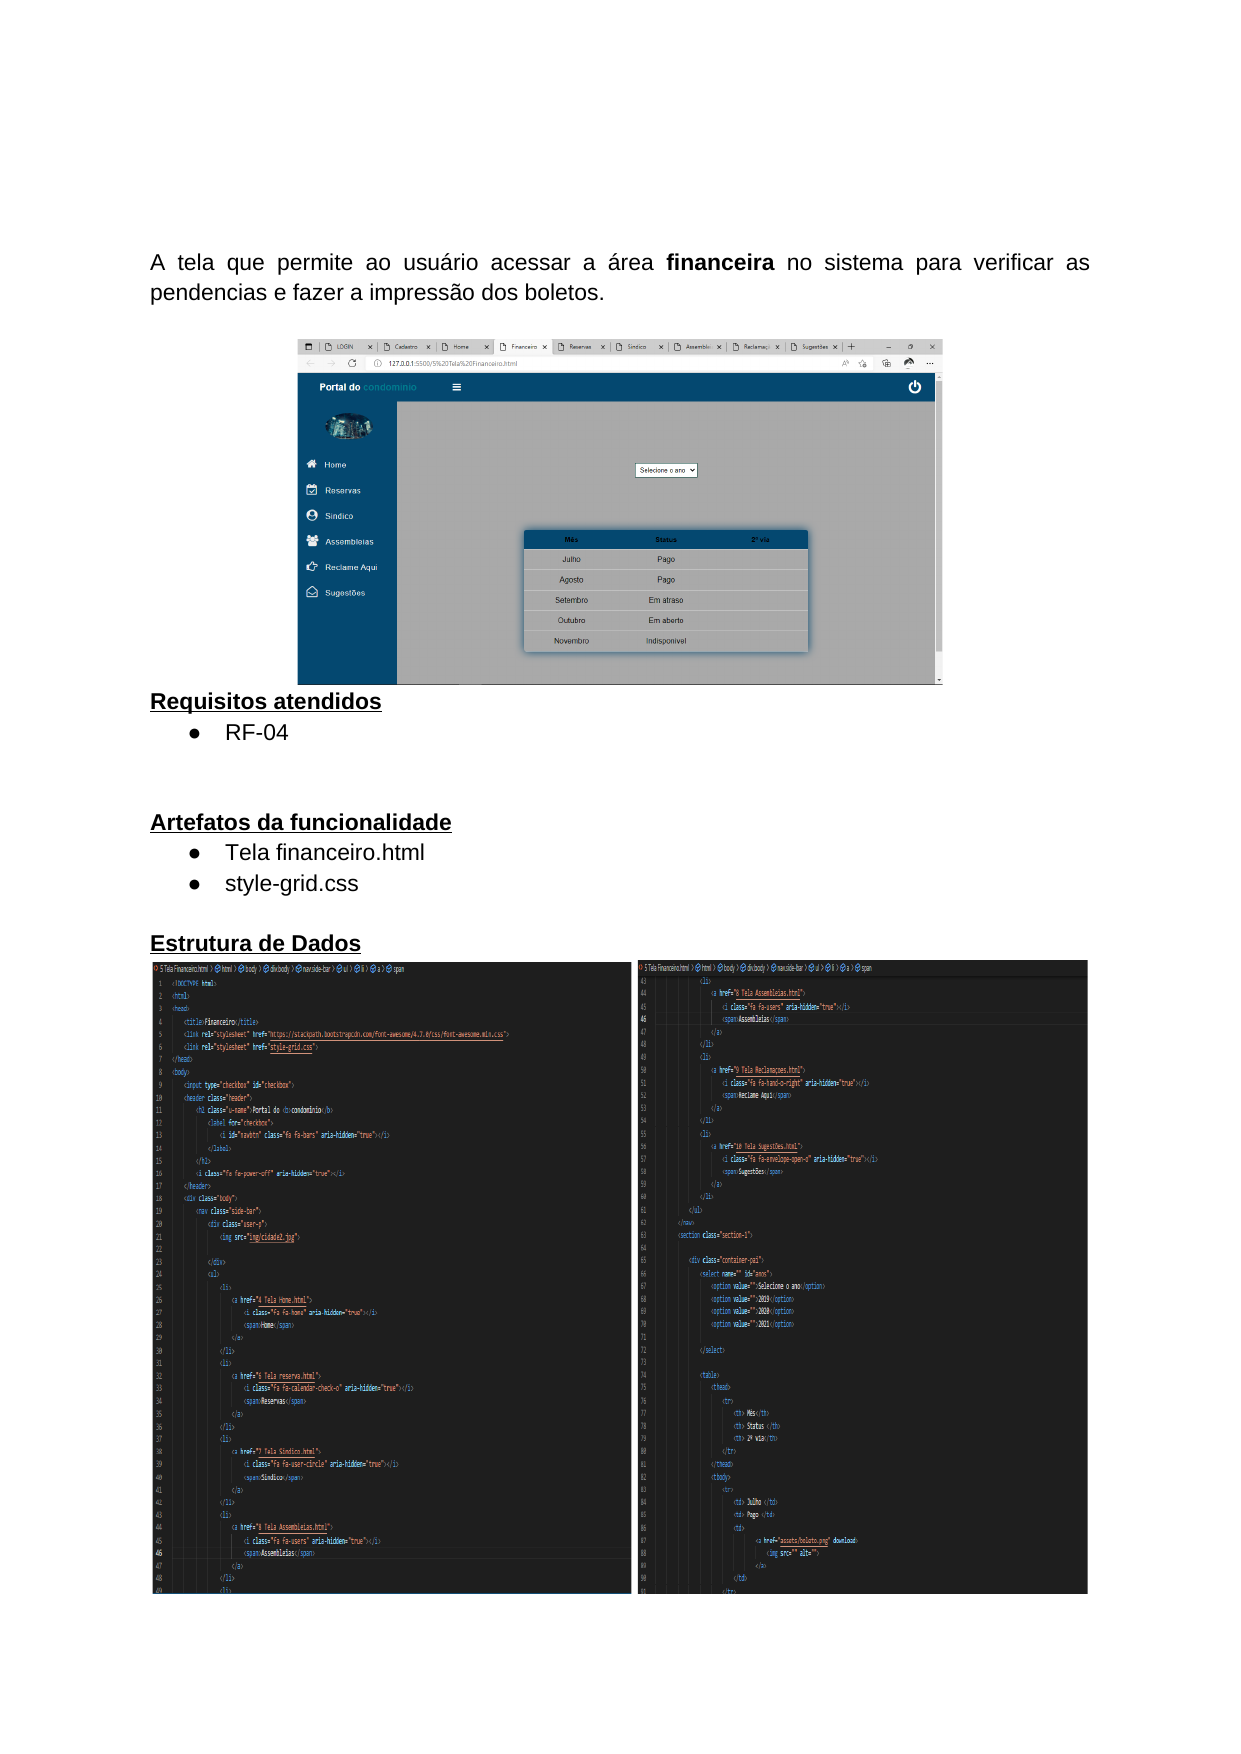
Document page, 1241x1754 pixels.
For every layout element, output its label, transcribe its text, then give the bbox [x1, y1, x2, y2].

text A tela que permite ao usuário acessar a área financeira no sistema para verificar as pendencias e fazer a impressão dos boletos. [150, 249, 1090, 306]
picture [297, 339, 943, 685]
list style-grid.css [187, 869, 1090, 896]
picture [152, 962, 632, 1594]
text Estrutura de Dados [150, 930, 1090, 956]
text Artefatos da funcionalidade [150, 809, 1090, 835]
text Requisitos atendidos [150, 688, 1090, 714]
list Tela financeiro.html [187, 839, 1090, 866]
picture [637, 960, 1088, 1594]
list RF-04 [187, 718, 1090, 745]
